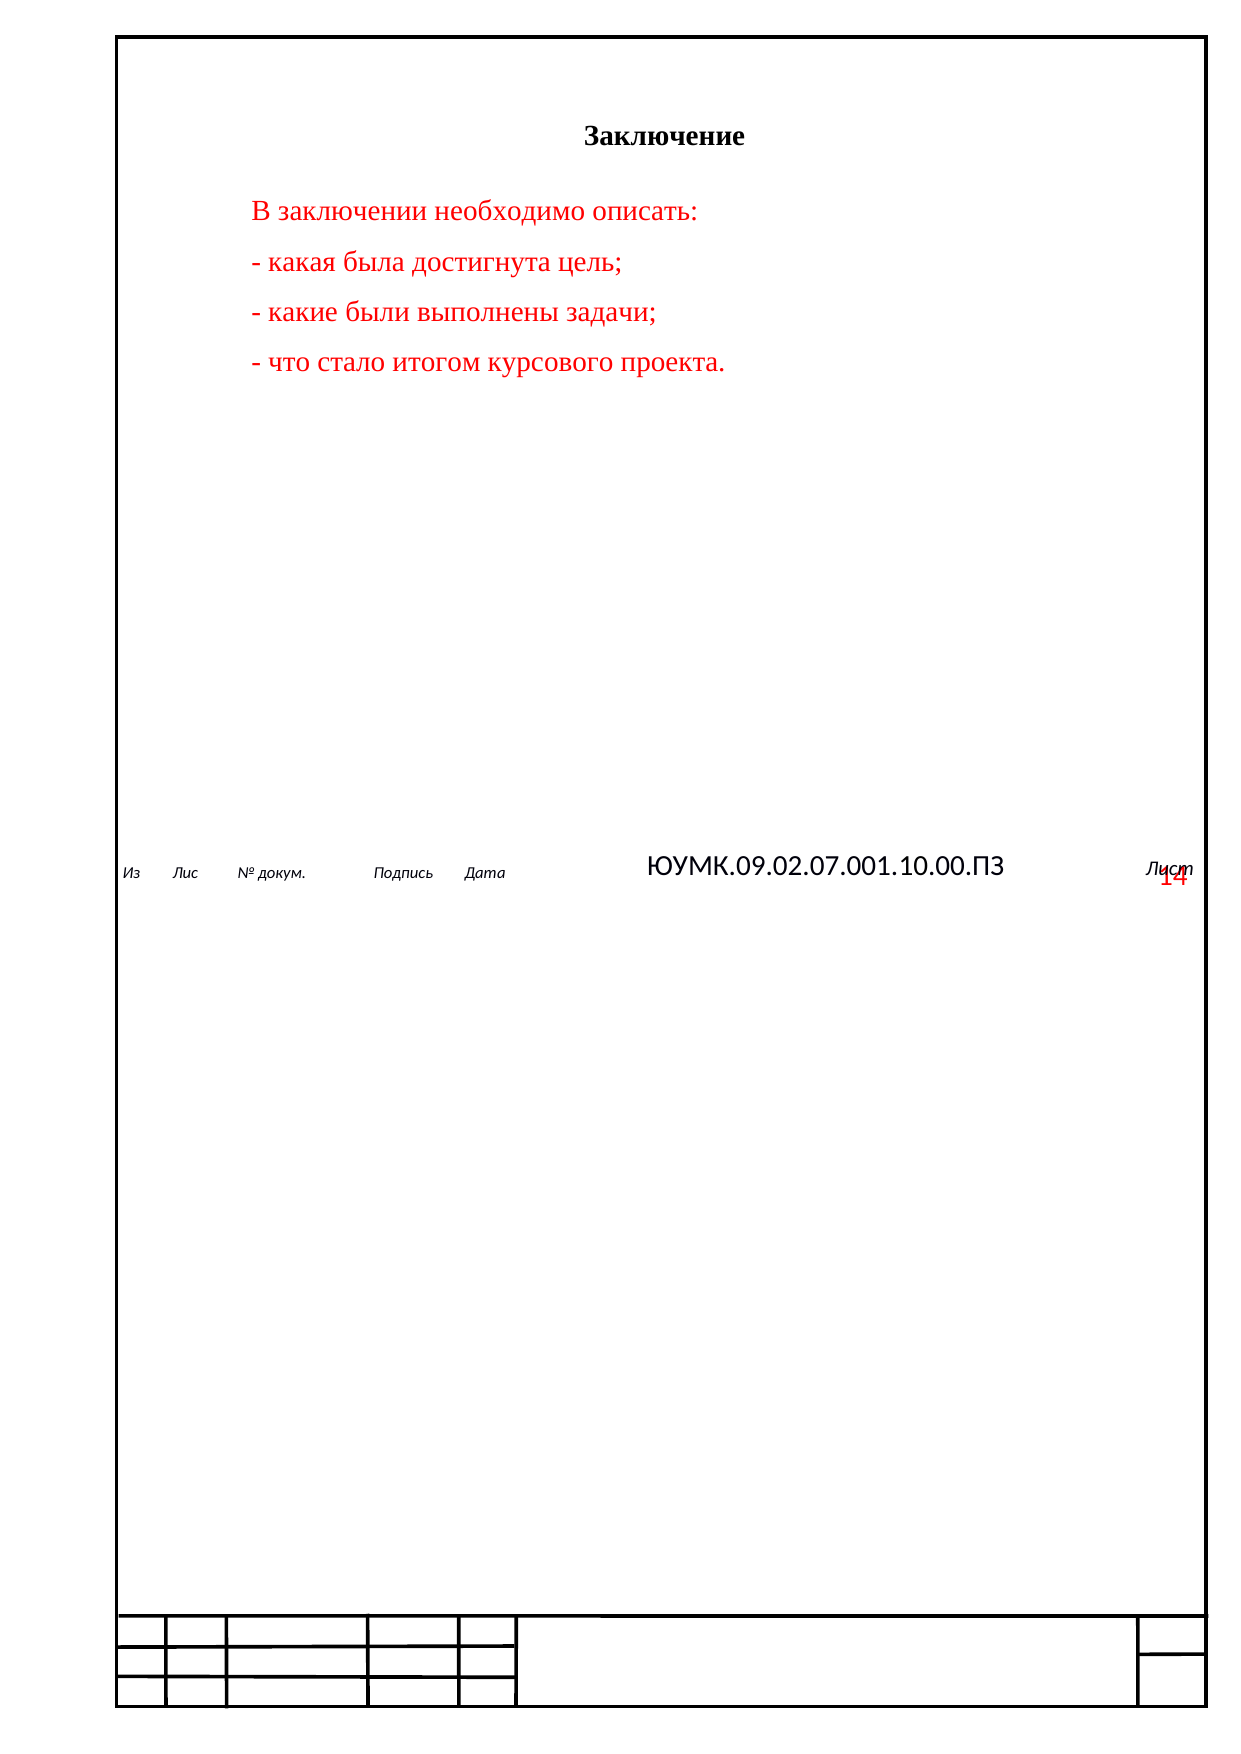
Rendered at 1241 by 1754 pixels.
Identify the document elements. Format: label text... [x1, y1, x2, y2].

text - какие были выполнены задачи; [177, 294, 1152, 328]
text - что стало итогом курсового проекта. [177, 344, 1152, 378]
text - какая была достигнута цель; [177, 244, 1152, 277]
text Заключение [177, 118, 1152, 152]
text В заключении необходимо описать: [177, 193, 1152, 227]
